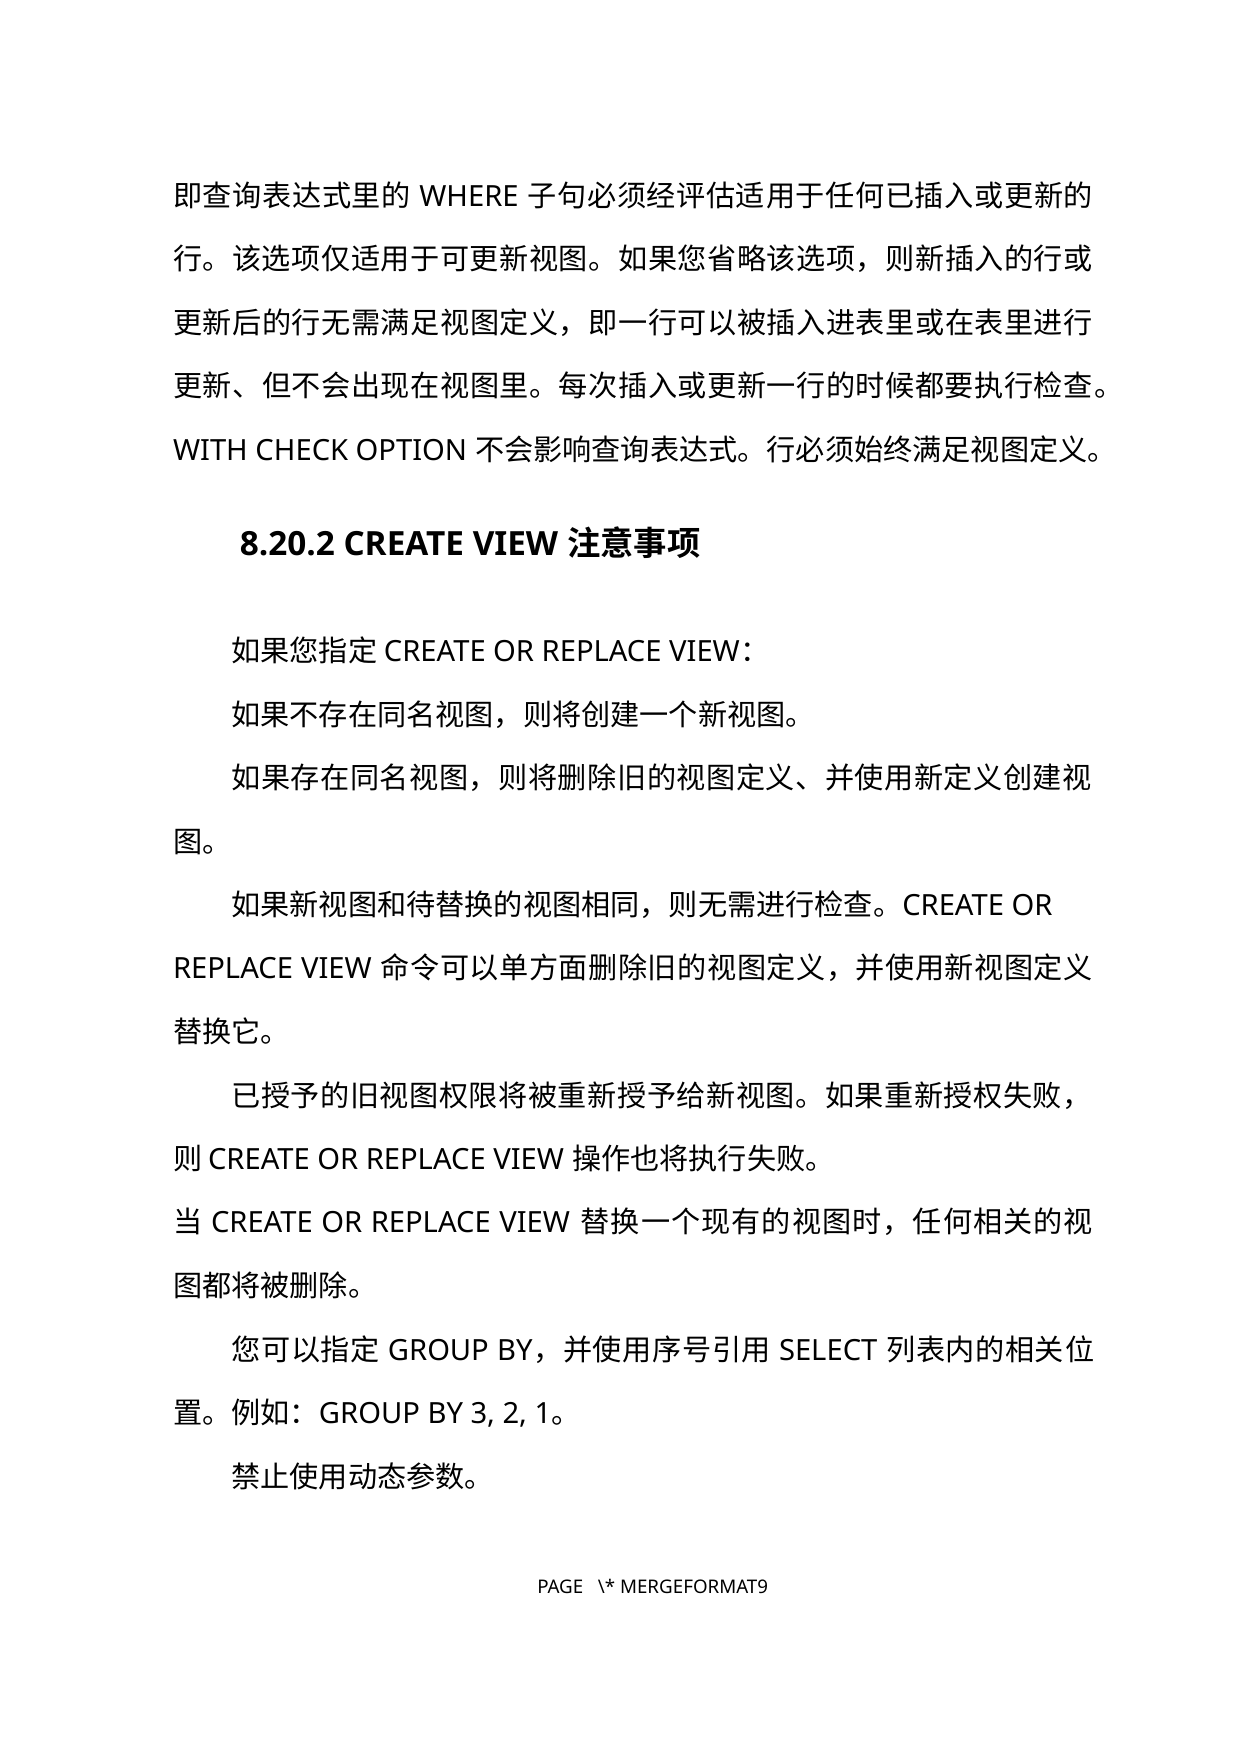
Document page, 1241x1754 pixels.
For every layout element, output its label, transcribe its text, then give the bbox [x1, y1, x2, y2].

text 禁止使用动态参数。 [173, 1453, 1094, 1495]
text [173, 172, 1094, 469]
text 如果不存在同名视图，则将创建一个新视图。 [173, 691, 1094, 733]
text 如果新视图和待替换的视图相同，则无需进行检查。CREATE OR [173, 882, 1094, 924]
text 如果存在同名视图，则将删除旧的视图定义、并使用新定义创建视图。 [173, 755, 1094, 860]
text 您可以指定 GROUP BY，并使用序号引用 SELECT 列表内的相关位置。例如：GROUP BY 3, 2, 1。 [173, 1326, 1094, 1432]
text 当 CREATE OR REPLACE VIEW 替换一个现有的视图时，任何相关的视图都将被删除。 [173, 1199, 1094, 1305]
text 如果您指定 CREATE OR REPLACE VIEW： [173, 628, 1094, 670]
text 已授予的旧视图权限将被重新授予给新视图。如果重新授权失败，则CREATE OR REPLACE VIEW 操作也将执行失败。 [173, 1072, 1094, 1178]
text REPLACE VIEW 命令可以单方面删除旧的视图定义，并使用新视图定义替换它。 [173, 945, 1094, 1051]
subtitle 8.20.2 CREATE VIEW 注意事项 [173, 517, 1094, 565]
